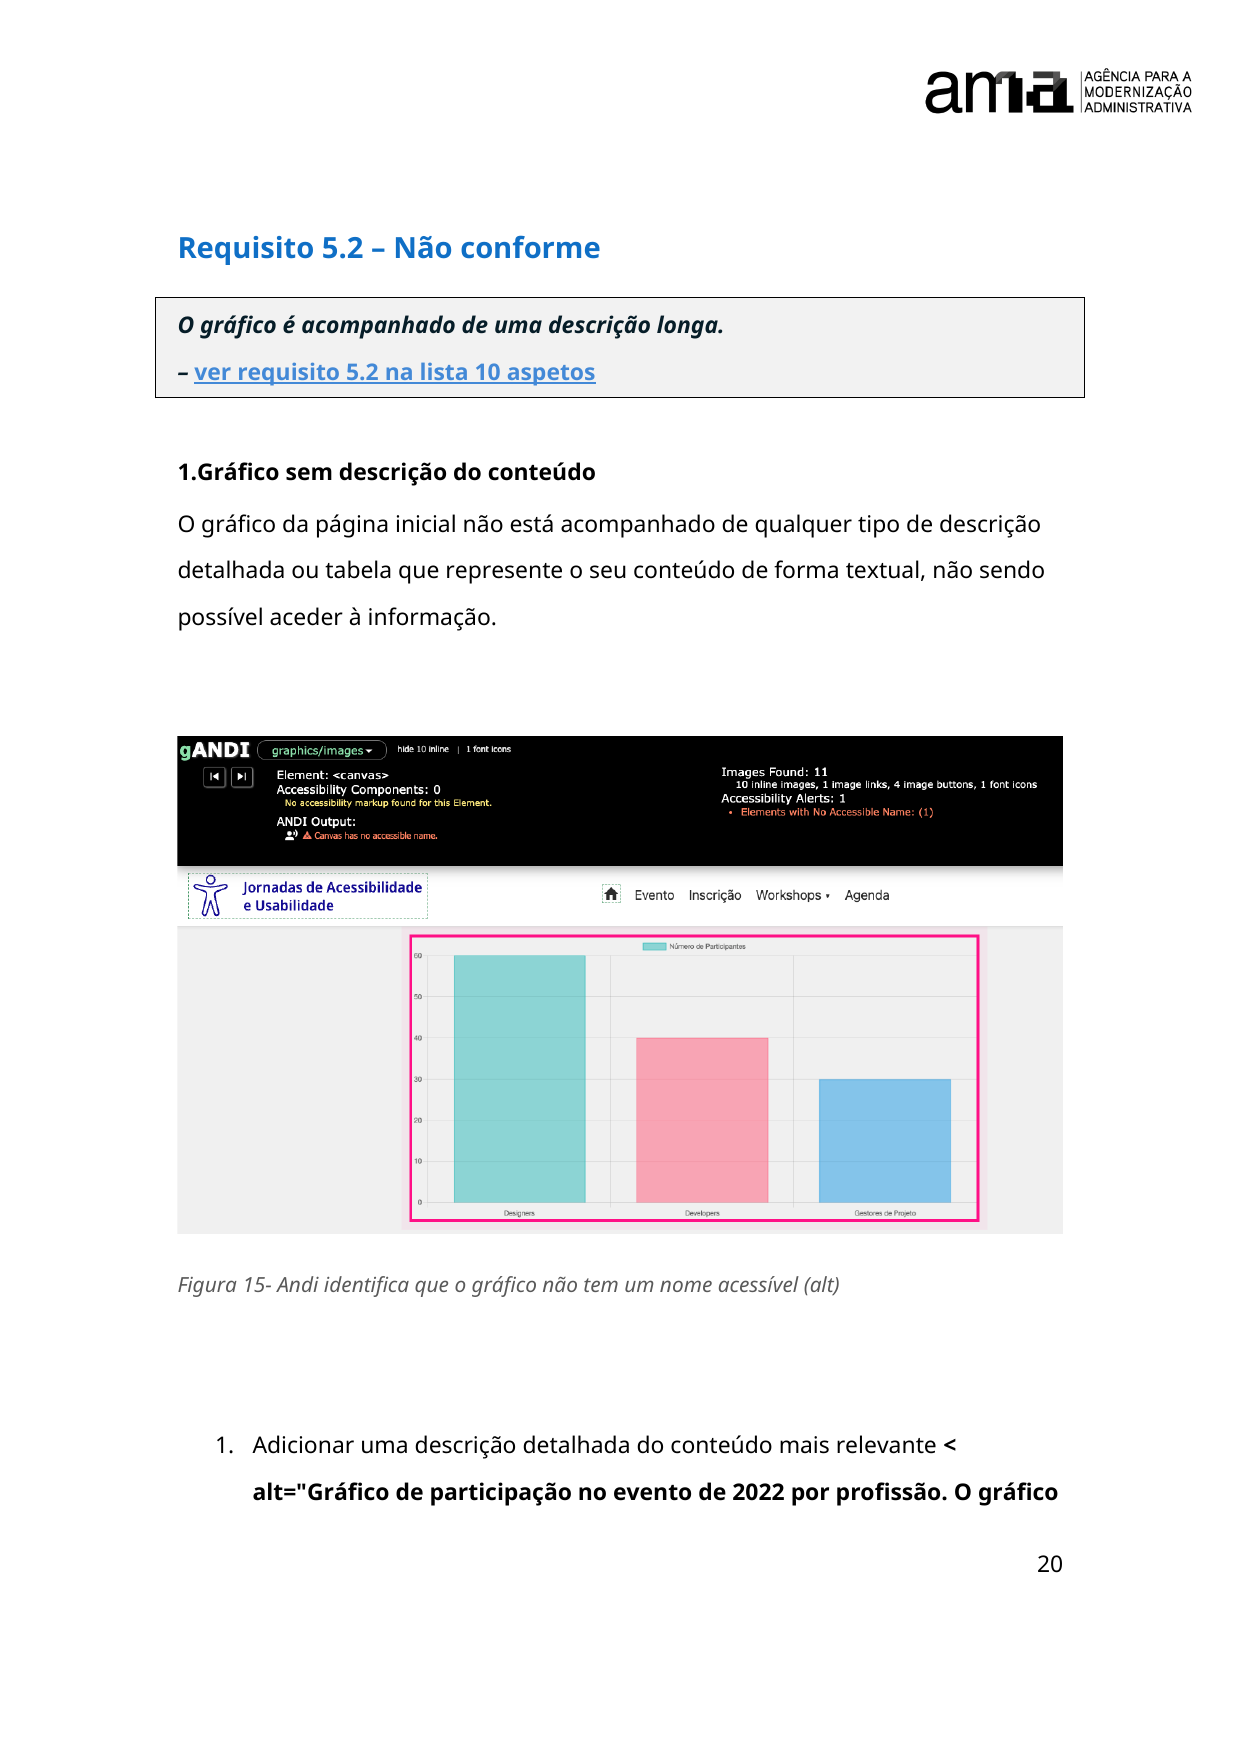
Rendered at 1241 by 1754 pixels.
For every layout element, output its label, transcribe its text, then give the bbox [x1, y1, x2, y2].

text O gráfico da página inicial não está acompanhado de qualquer tipo de descrição detalhada ou tabela que represente o seu conteúdo de forma textual, não sendo possível aceder à informação. [177, 507, 1063, 632]
picture [917, 57, 1201, 127]
text O gráfico é acompanhado de uma descrição longa. – ver requisito 5.2 na lista 10 aspetos [156, 298, 1084, 397]
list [215, 1429, 1063, 1507]
subtitle Requisito 5.2 – Não conforme [177, 227, 1063, 267]
text Figura 15- Andi identifica que o gráfico não tem um nome acessível (alt) [177, 1270, 1063, 1298]
text 1.Gráfico sem descrição do conteúdo [177, 455, 1063, 487]
picture [177, 736, 1063, 1234]
